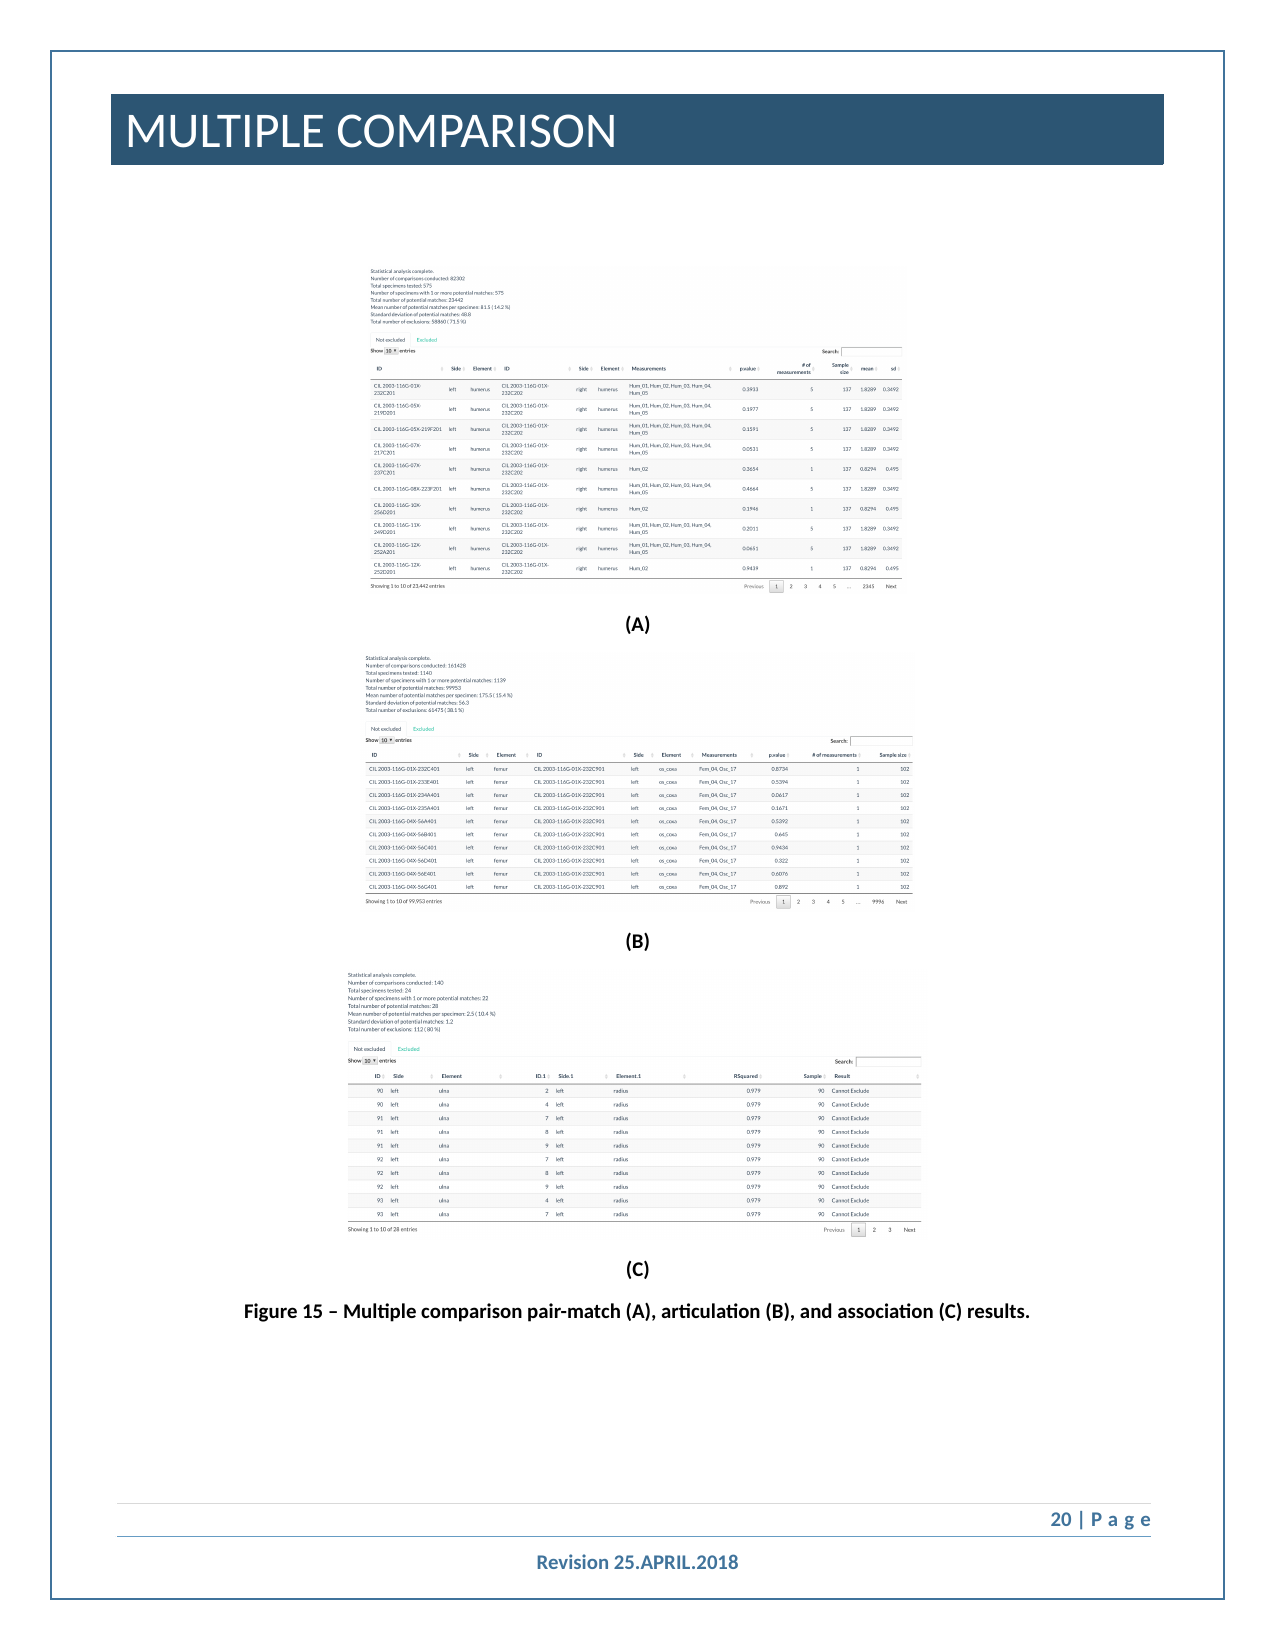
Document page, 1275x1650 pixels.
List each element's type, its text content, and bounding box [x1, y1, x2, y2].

picture [367, 266, 908, 594]
table_cell (C) Figure 15 – Multiple comparison pair-match (A), articulation (B), and association (C) results. [162, 1252, 1113, 1336]
table_cell (B) [162, 924, 1113, 966]
picture [346, 969, 929, 1240]
picture [360, 652, 915, 912]
table_cell (A) [162, 607, 1113, 648]
table_cell [162, 648, 1113, 924]
table_header [162, 263, 1113, 607]
table_cell [162, 966, 1113, 1252]
